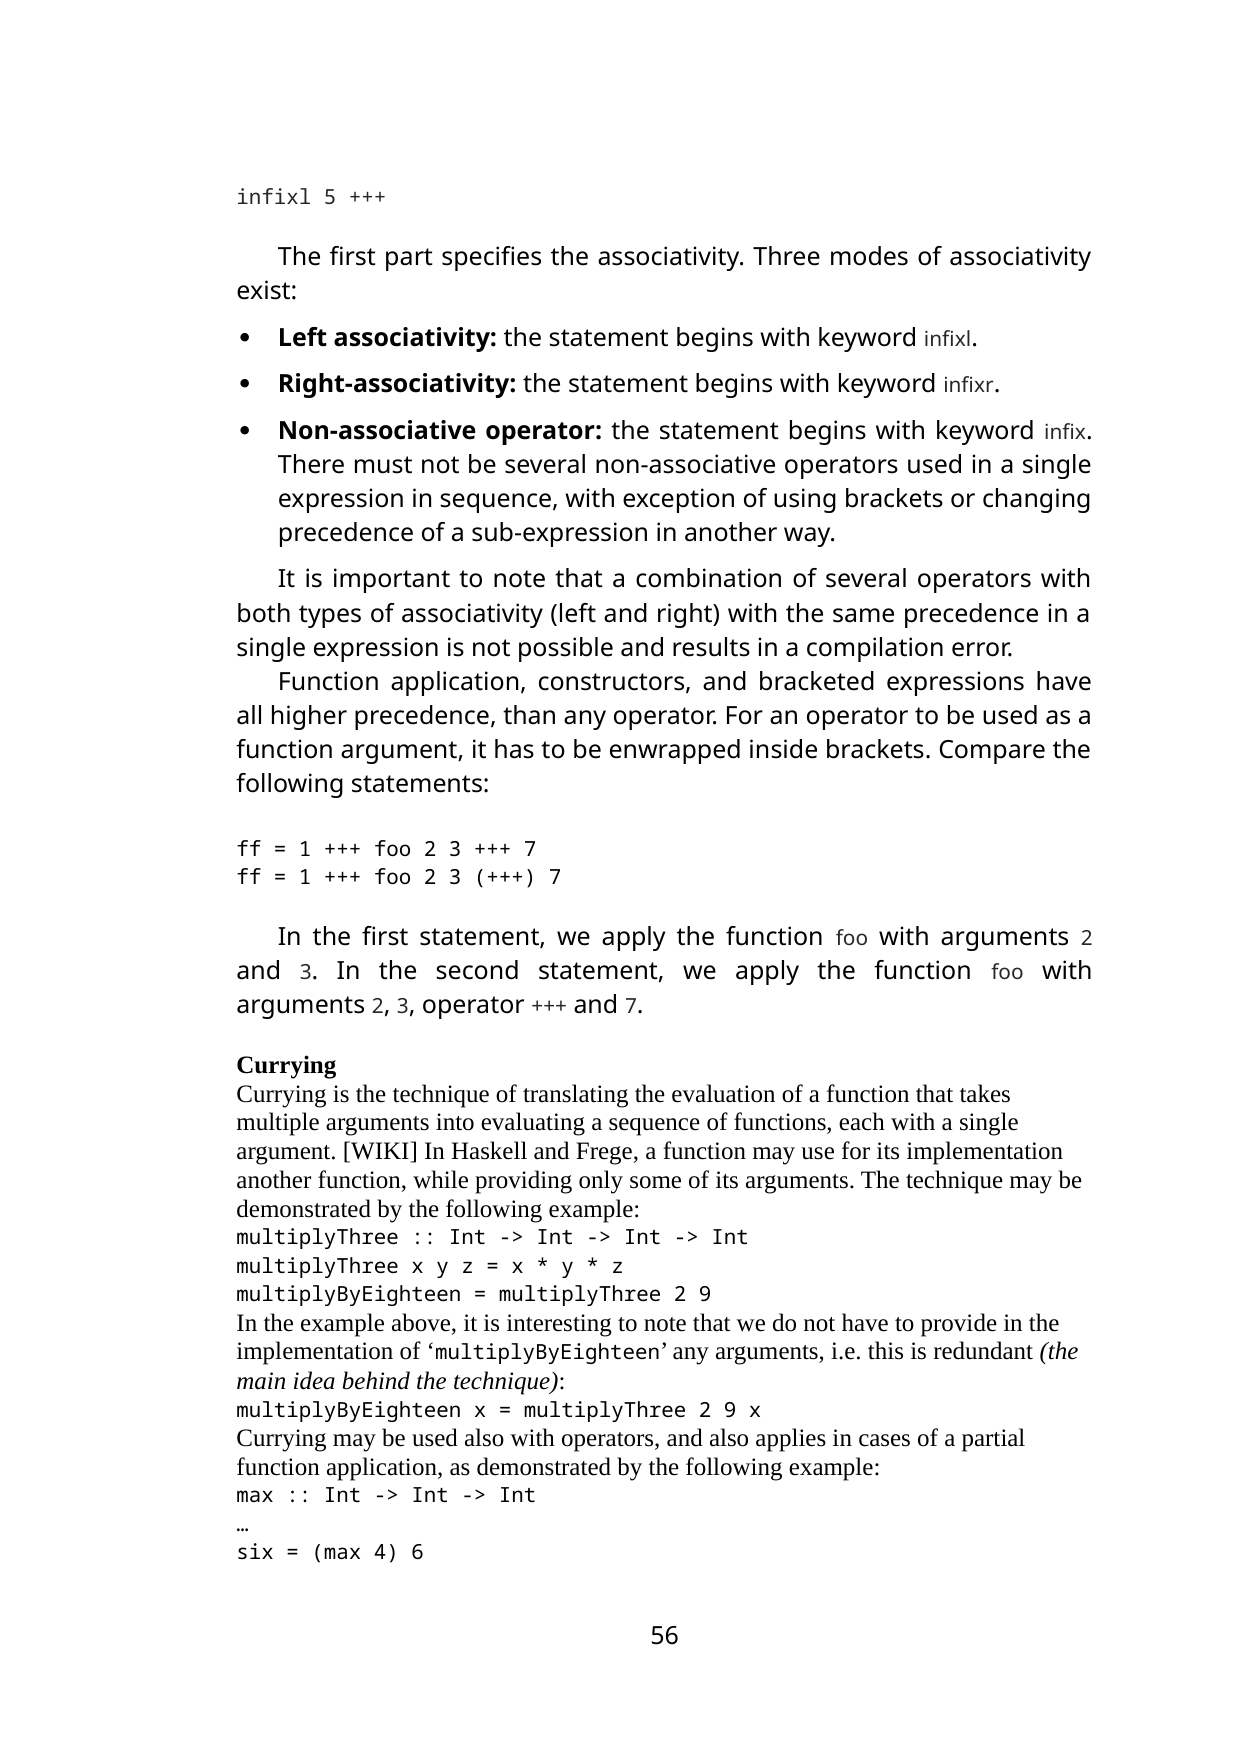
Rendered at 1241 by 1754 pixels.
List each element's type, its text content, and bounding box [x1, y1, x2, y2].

text max :: Int -> Int -> Int [236, 1481, 1092, 1509]
text Currying [236, 1050, 1092, 1079]
text Left associativity: the statement begins with keyword infixl. [240, 319, 1092, 353]
text multiplyThree :: Int -> Int -> Int -> Int [236, 1222, 1092, 1251]
text Currying is the technique of translating the evaluation of a function that takes multiple arguments into evaluating a sequence of functions, each with a single argument. [WIKI] In Haskell and Frege, a function may use for its implementation another function, while providing only some of its arguments. The technique may be demonstrated by the following example: [236, 1079, 1092, 1222]
text six = (max 4) 6 [236, 1537, 1092, 1566]
text Currying may be used also with operators, and also applies in cases of a partial function application, as demonstrated by the following example: [236, 1423, 1092, 1481]
text … [236, 1509, 1092, 1537]
text ff = 1 +++ foo 2 3 (+++) 7 [236, 862, 1092, 891]
text Non-associative operator: the statement begins with keyword infix. There must not be several non-associative operators used in a single expression in sequence, with exception of using brackets or changing precedence of a sub-expression in another way. [240, 412, 1092, 549]
text In the first statement, we apply the function foo with arguments 2 and 3. In the second statement, we apply the function foo with arguments 2, 3, operator +++ and 7. [236, 919, 1092, 1021]
text Function application, constructors, and bracketed expressions have all higher precedence, than any operator. For an operator to be used as a function argument, it has to be enwrapped inside brackets. Compare the following statements: [236, 663, 1092, 799]
text multiplyThree x y z = x * y * z [236, 1251, 1092, 1279]
text infixl 5 +++ [236, 182, 1092, 210]
text It is important to note that a combination of several operators with both types of associativity (left and right) with the same precedence in a single expression is not possible and results in a compilation error. [236, 561, 1092, 663]
text multiplyByEighteen x = multiplyThree 2 9 x [236, 1395, 1092, 1423]
text ff = 1 +++ foo 2 3 +++ 7 [236, 834, 1092, 862]
text In the example above, it is interesting to note that we do not have to provide in the implementation of ‘multiplyByEighteen’ any arguments, i.e. this is redundant (the main idea behind the technique): [236, 1308, 1092, 1395]
text The first part specifies the associativity. Three modes of associativity exist: [236, 239, 1092, 307]
text multiplyByEighteen = multiplyThree 2 9 [236, 1279, 1092, 1308]
text Right-associativity: the statement begins with keyword infixr. [240, 366, 1092, 400]
